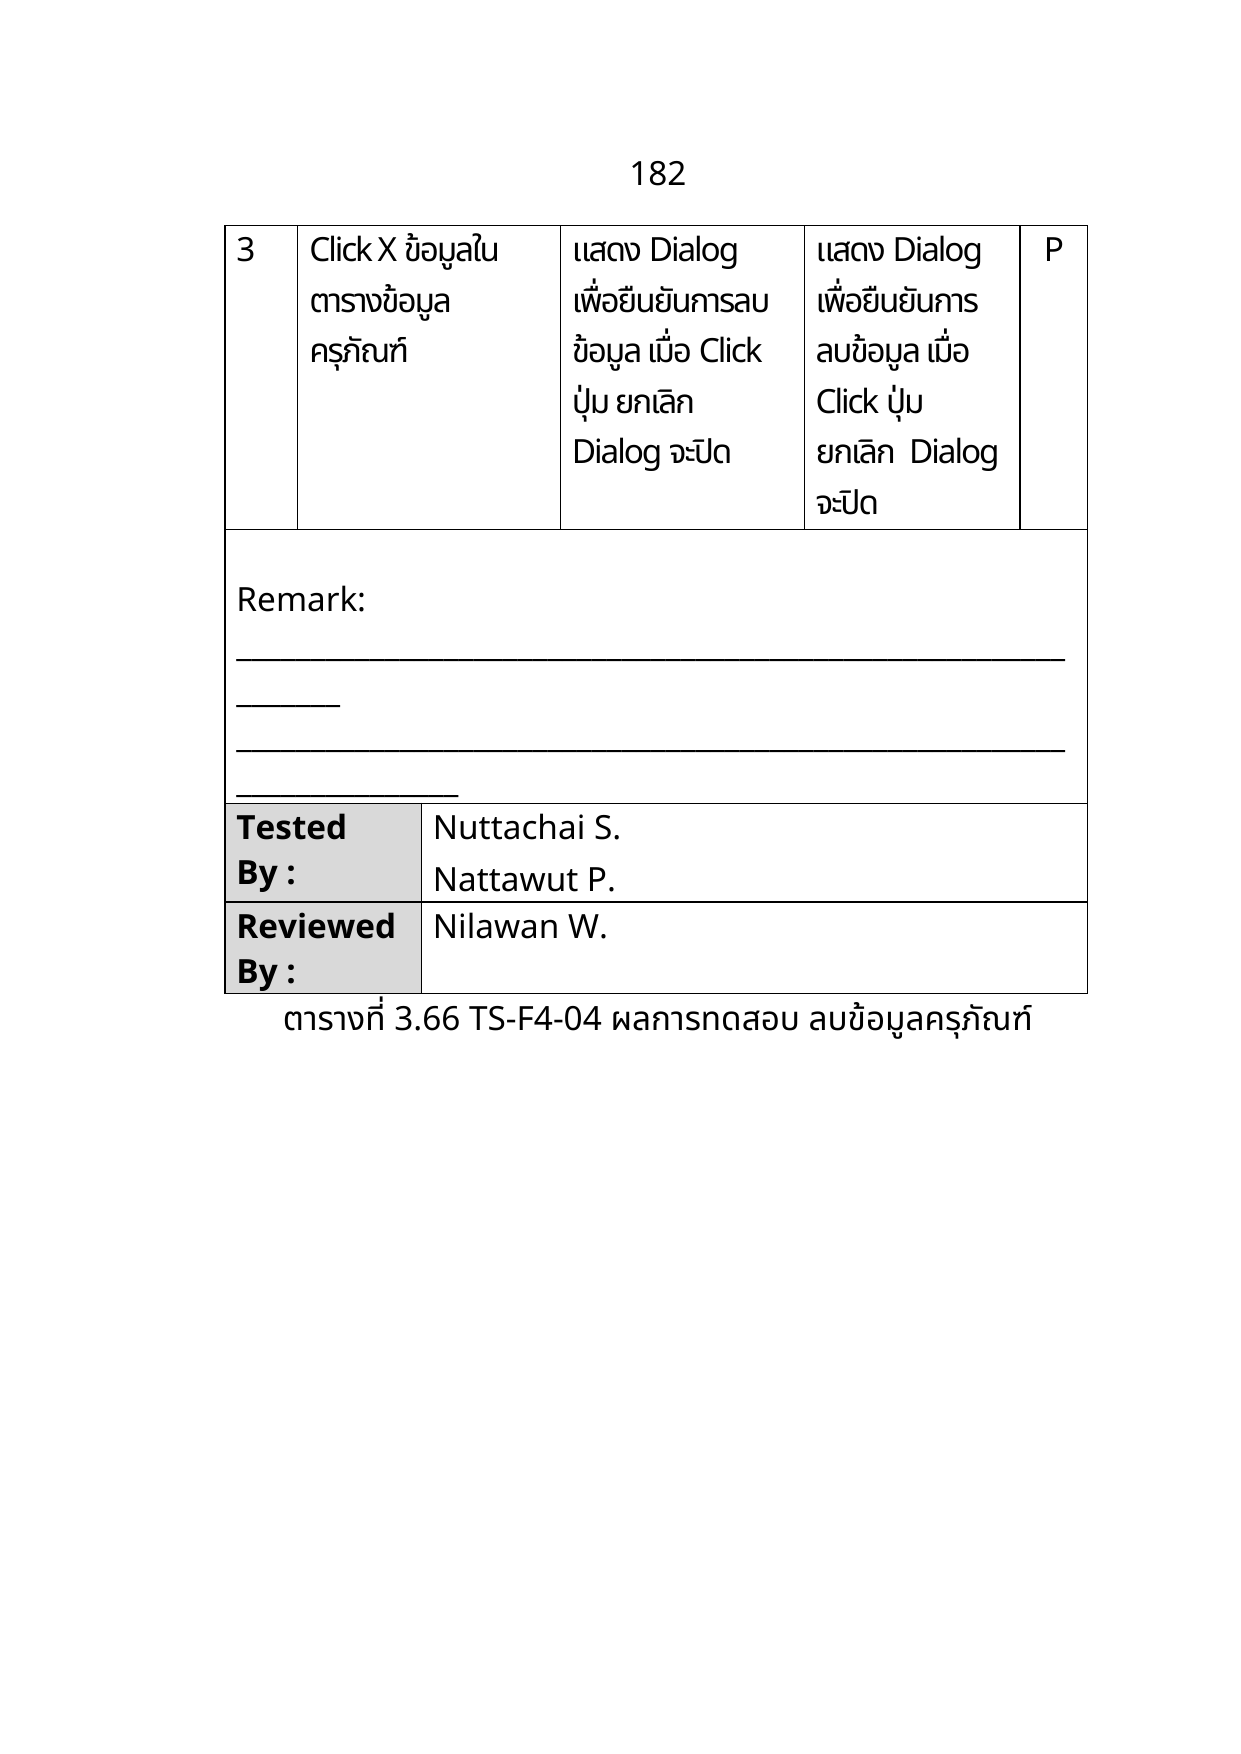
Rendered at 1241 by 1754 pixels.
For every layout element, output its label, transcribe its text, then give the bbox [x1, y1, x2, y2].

table_cell แสดง Dialog เพื่อยืนยันการลบข้อมูล เมื่อ Click ปุ่ม ยกเลิก Dialog จะปิด [805, 226, 1019, 529]
table_cell Nilawan W. [422, 903, 1087, 993]
text ตารางที่ 3.66 TS-F4-04 ผลการทดสอบ ลบข้อมูลครุภัณฑ์ [225, 994, 1090, 1045]
table_cell Remark: _______________________________________________________________ _______________________________________________________________________ [226, 530, 1087, 803]
table_cell P [1021, 226, 1087, 529]
table_cell 3 [226, 226, 297, 529]
table_cell Nuttachai S. Nattawut P. [422, 804, 1087, 901]
table_cell แสดง Dialog เพื่อยืนยันการลบข้อมูล เมื่อ Click ปุ่ม ยกเลิก Dialog จะปิด [561, 226, 804, 529]
table_cell Tested By : [226, 804, 421, 901]
table_cell Reviewed By : [226, 903, 421, 993]
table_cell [298, 226, 560, 529]
